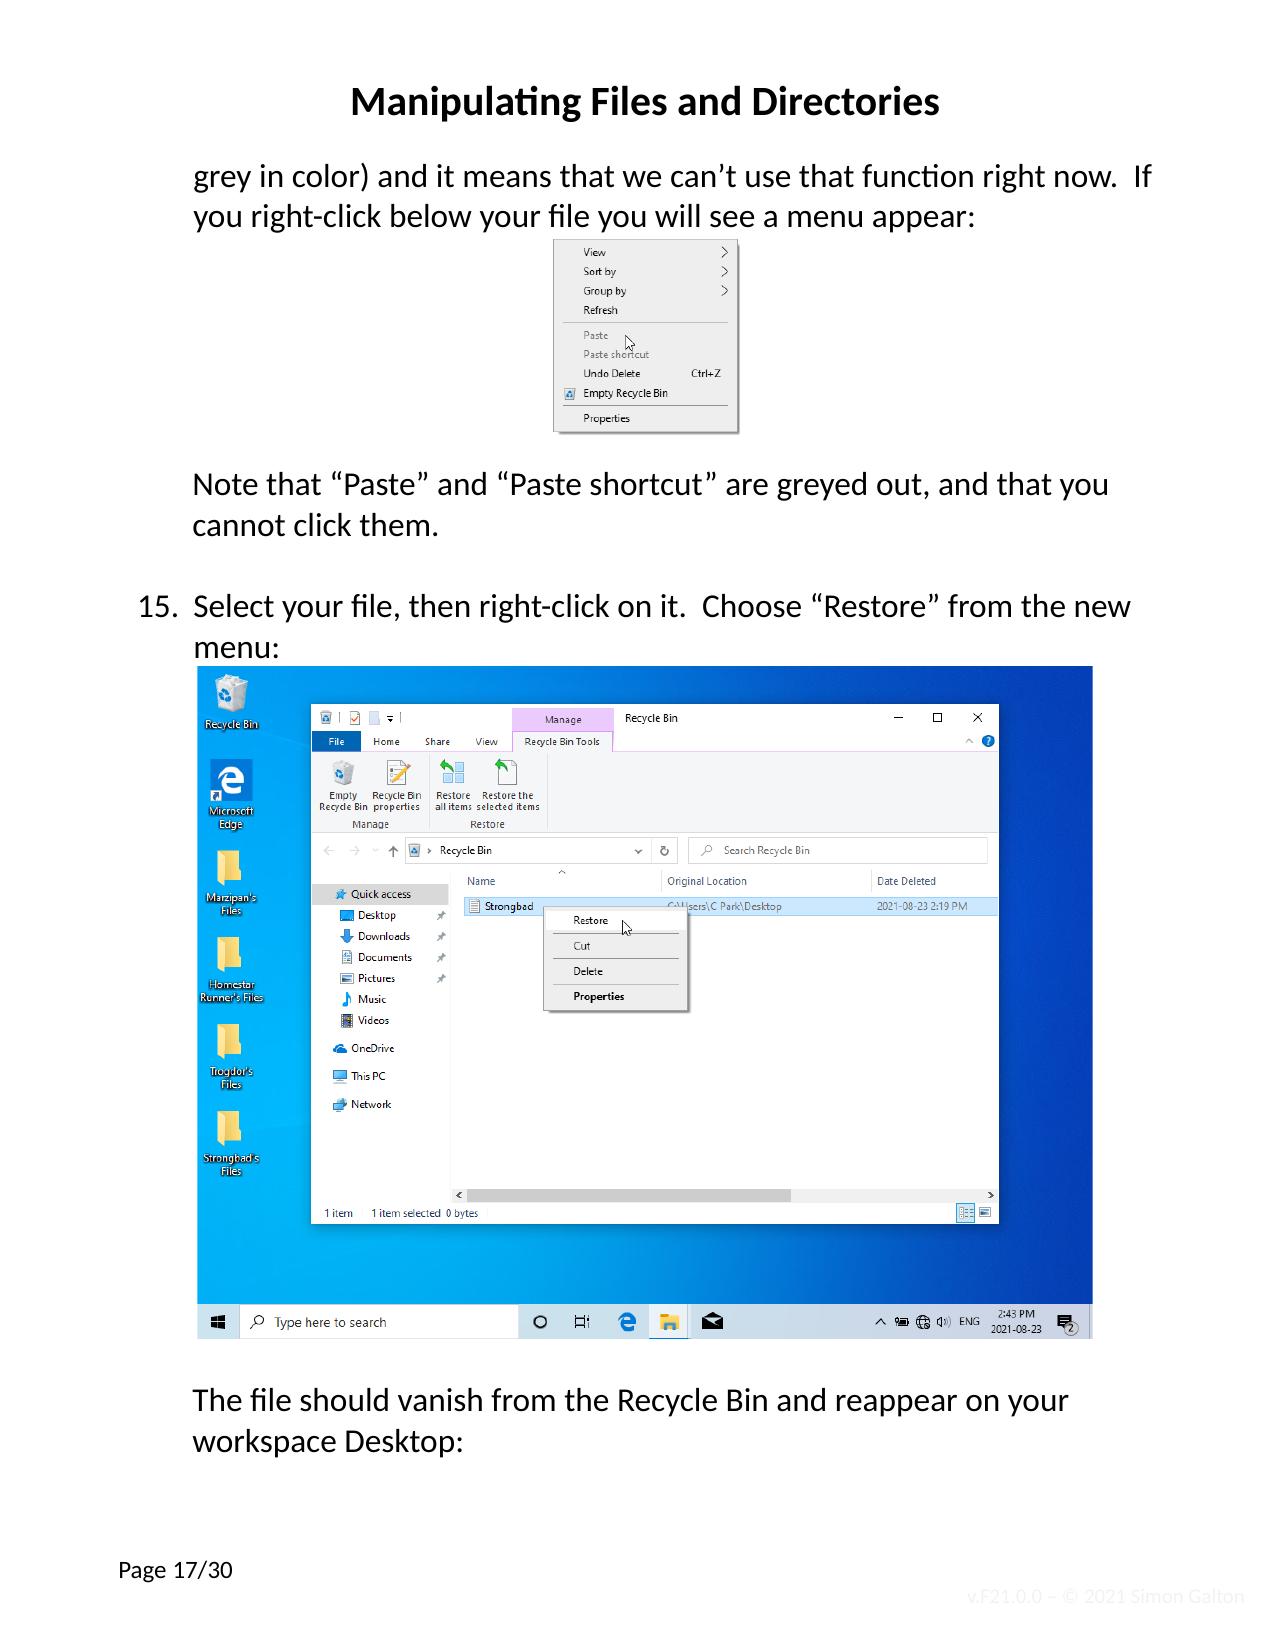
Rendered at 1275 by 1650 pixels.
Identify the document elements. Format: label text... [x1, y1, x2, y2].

text The file should vanish from the Recycle Bin and reappear on your workspace Desktop: [192, 1379, 1172, 1460]
picture [218, 1112, 240, 1144]
picture [210, 808, 223, 814]
picture [225, 821, 240, 828]
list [137, 154, 1172, 236]
picture [221, 1155, 239, 1162]
picture [218, 851, 240, 884]
picture [212, 1068, 222, 1074]
picture [204, 718, 215, 727]
picture [218, 1025, 240, 1057]
picture [244, 721, 257, 727]
picture [223, 1068, 244, 1076]
picture [211, 760, 252, 800]
picture [207, 1157, 217, 1161]
picture [201, 994, 214, 1000]
picture [241, 808, 252, 814]
picture [197, 666, 1093, 1339]
picture [241, 982, 252, 987]
picture [550, 236, 740, 435]
picture [215, 981, 228, 987]
list Select your file, then right-click on it. Choose “Restore” from the new menu: [137, 585, 1172, 667]
picture [227, 907, 235, 913]
picture [232, 721, 239, 727]
picture [227, 897, 237, 903]
picture [227, 1081, 235, 1087]
picture [241, 1155, 252, 1161]
picture [218, 938, 240, 970]
text Note that “Paste” and “Paste shortcut” are greyed out, and that you cannot click them. [192, 463, 1172, 544]
picture [207, 894, 223, 900]
picture [227, 1168, 235, 1174]
